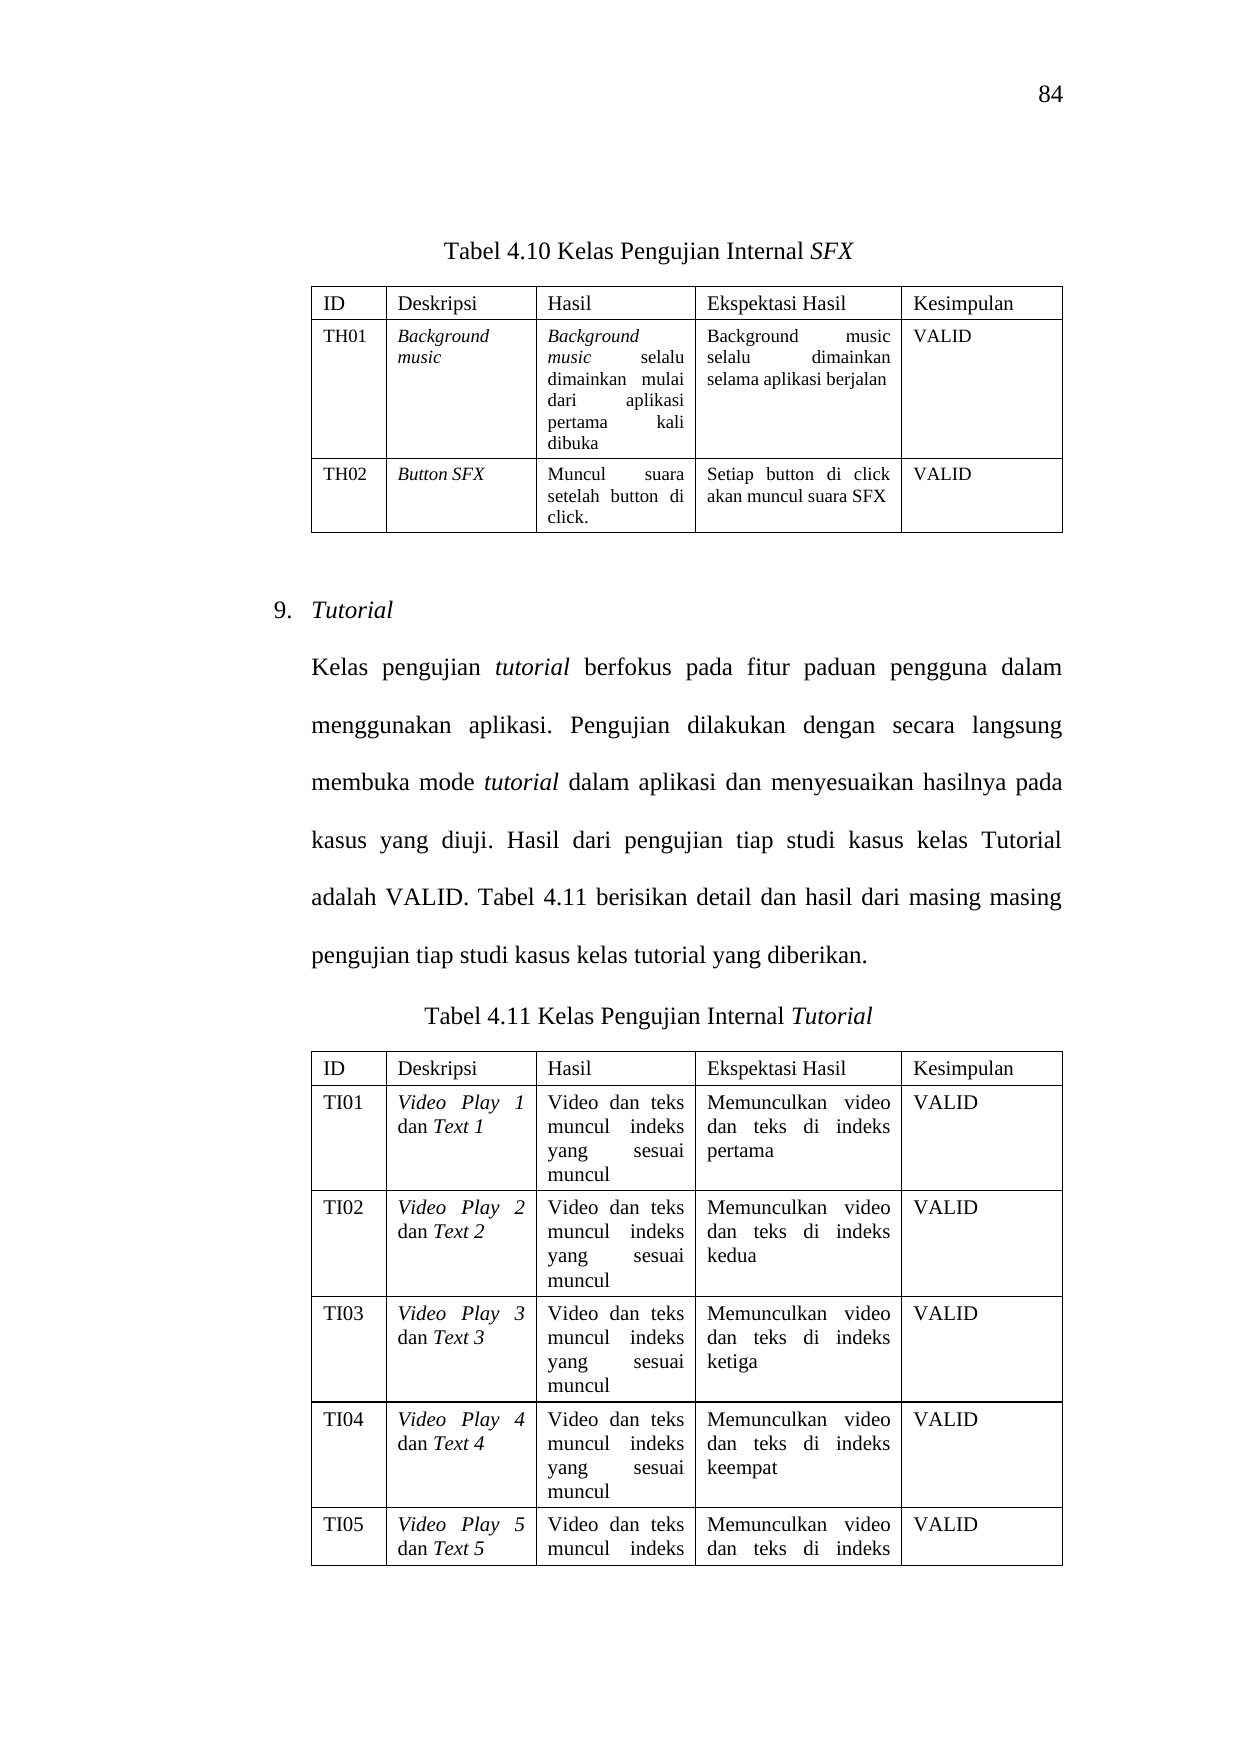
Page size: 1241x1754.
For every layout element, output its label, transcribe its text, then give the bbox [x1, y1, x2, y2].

table_cell TH01 [312, 320, 386, 458]
table_cell Memunculkan video dan teks di indeks pertama [696, 1086, 901, 1190]
table_cell Memunculkan video dan teks di indeks keempat [696, 1403, 901, 1507]
table_cell Video dan teks muncul indeks yang sesuai muncul [537, 1086, 695, 1190]
list Tutorial [274, 595, 1063, 623]
text Tabel 4.11 Kelas Pengujian Internal Tutorial [236, 1001, 1063, 1030]
table_cell Video Play 1 dan Text 1 [387, 1086, 536, 1190]
table_cell Background music selalu dimainkan mulai dari aplikasi pertama kali dibuka [537, 320, 695, 458]
table_cell TH02 [312, 459, 386, 532]
table_cell VALID [902, 459, 1062, 532]
table_cell Setiap button di click akan muncul suara SFX [696, 459, 901, 532]
table_cell Background music selalu dimainkan selama aplikasi berjalan [696, 320, 901, 458]
table_cell VALID [902, 1508, 1062, 1564]
table_cell TI05 [312, 1508, 386, 1564]
table_cell VALID [902, 1191, 1062, 1296]
text Tabel 4.10 Kelas Pengujian Internal SFX [236, 236, 1063, 265]
table_cell Video Play 2 dan Text 2 [387, 1191, 536, 1296]
table_header Ekspektasi Hasil [696, 287, 901, 319]
table_header Deskripsi [387, 287, 536, 319]
table_cell Video Play 3 dan Text 3 [387, 1297, 536, 1401]
table_header ID [312, 1052, 386, 1084]
table_cell VALID [902, 320, 1062, 458]
table_cell Memunculkan video dan teks di indeks kedua [696, 1191, 901, 1296]
table_cell Memunculkan video dan teks di indeks ketiga [696, 1297, 901, 1401]
table_cell VALID [902, 1297, 1062, 1401]
table_header Hasil [537, 287, 695, 319]
table_cell TI02 [312, 1191, 386, 1296]
table_header Deskripsi [387, 1052, 536, 1084]
table_header ID [312, 287, 386, 319]
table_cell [537, 1403, 695, 1507]
table_cell TI03 [312, 1297, 386, 1401]
table_cell Video dan teks muncul indeks yang sesuai muncul [537, 1191, 695, 1296]
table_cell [537, 1508, 695, 1564]
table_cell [696, 1508, 901, 1564]
table_cell Video dan teks muncul indeks yang sesuai muncul [537, 1297, 695, 1401]
table_cell Button SFX [387, 459, 536, 532]
table_cell TI04 [312, 1403, 386, 1507]
table_cell Video Play 4 dan Text 4 [387, 1403, 536, 1507]
table_cell VALID [902, 1403, 1062, 1507]
table_cell Video Play 5 dan Text 5 [387, 1508, 536, 1564]
table_cell Background music [387, 320, 536, 458]
table_cell Muncul suara setelah button di click. [537, 459, 695, 532]
table_header Hasil [537, 1052, 695, 1084]
table_header Kesimpulan [902, 1052, 1062, 1084]
list Kelas pengujian tutorial berfokus pada fitur paduan pengguna dalam menggunakan aplikasi. Pengujian dilakukan dengan secara langsung membuka mode tutorial dalam aplikasi dan menyesuaikan hasilnya pada kasus yang diuji. Hasil dari pengujian tiap studi kasus kelas Tutorial adalah VALID. Tabel 4.11 berisikan detail dan hasil dari masing masing pengujian tiap studi kasus kelas tutorial yang diberikan. [311, 652, 1063, 968]
table_cell VALID [902, 1086, 1062, 1190]
table_cell TI01 [312, 1086, 386, 1190]
table_header Ekspektasi Hasil [696, 1052, 901, 1084]
table_header Kesimpulan [902, 287, 1062, 319]
